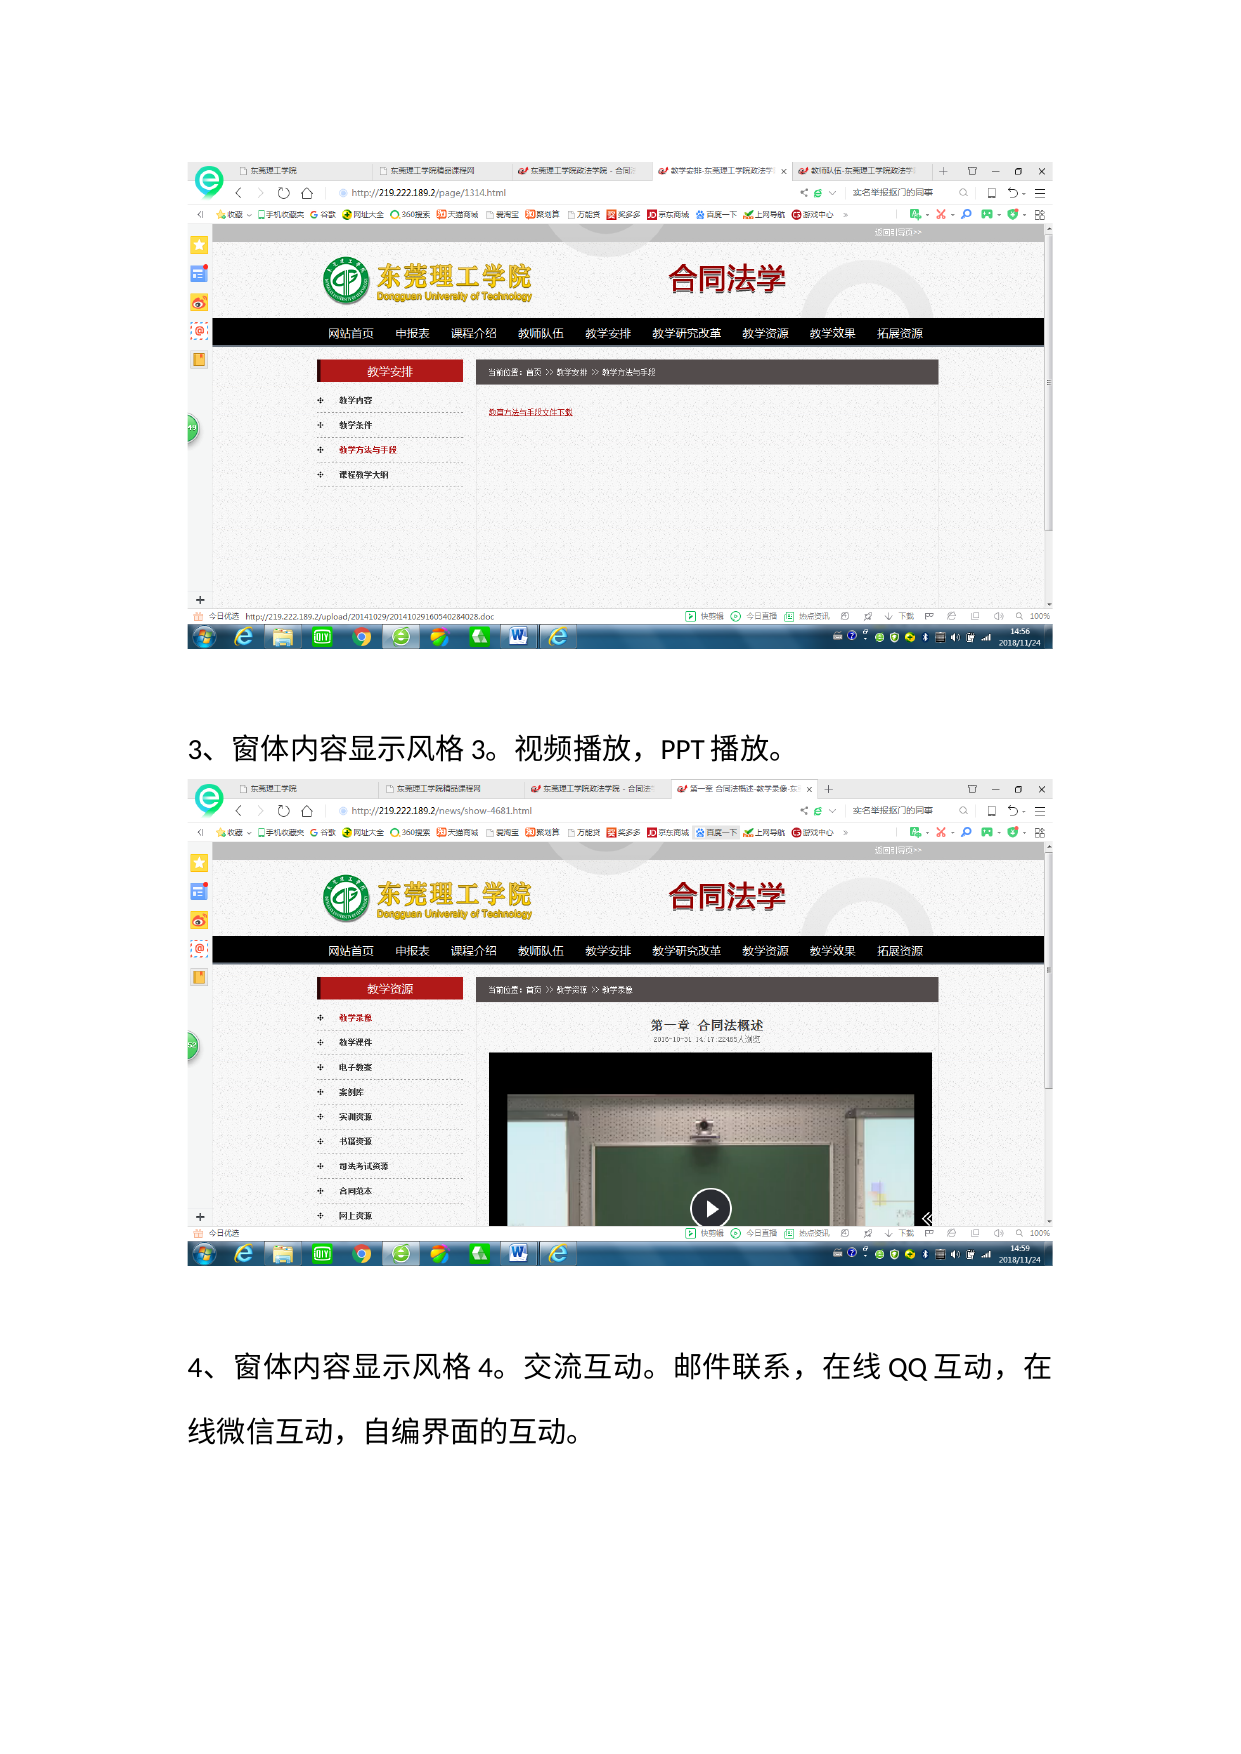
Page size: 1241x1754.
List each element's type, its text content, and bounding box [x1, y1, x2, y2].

picture [187, 162, 1053, 649]
picture [187, 779, 1053, 1266]
text 4、窗体内容显示风格4。交流互动。邮件联系，在线QQ互动，在线微信互动，自编界面的互动。 [187, 1332, 1053, 1462]
text 3、窗体内容显示风格3。视频播放，PPT播放。 [187, 714, 1053, 779]
